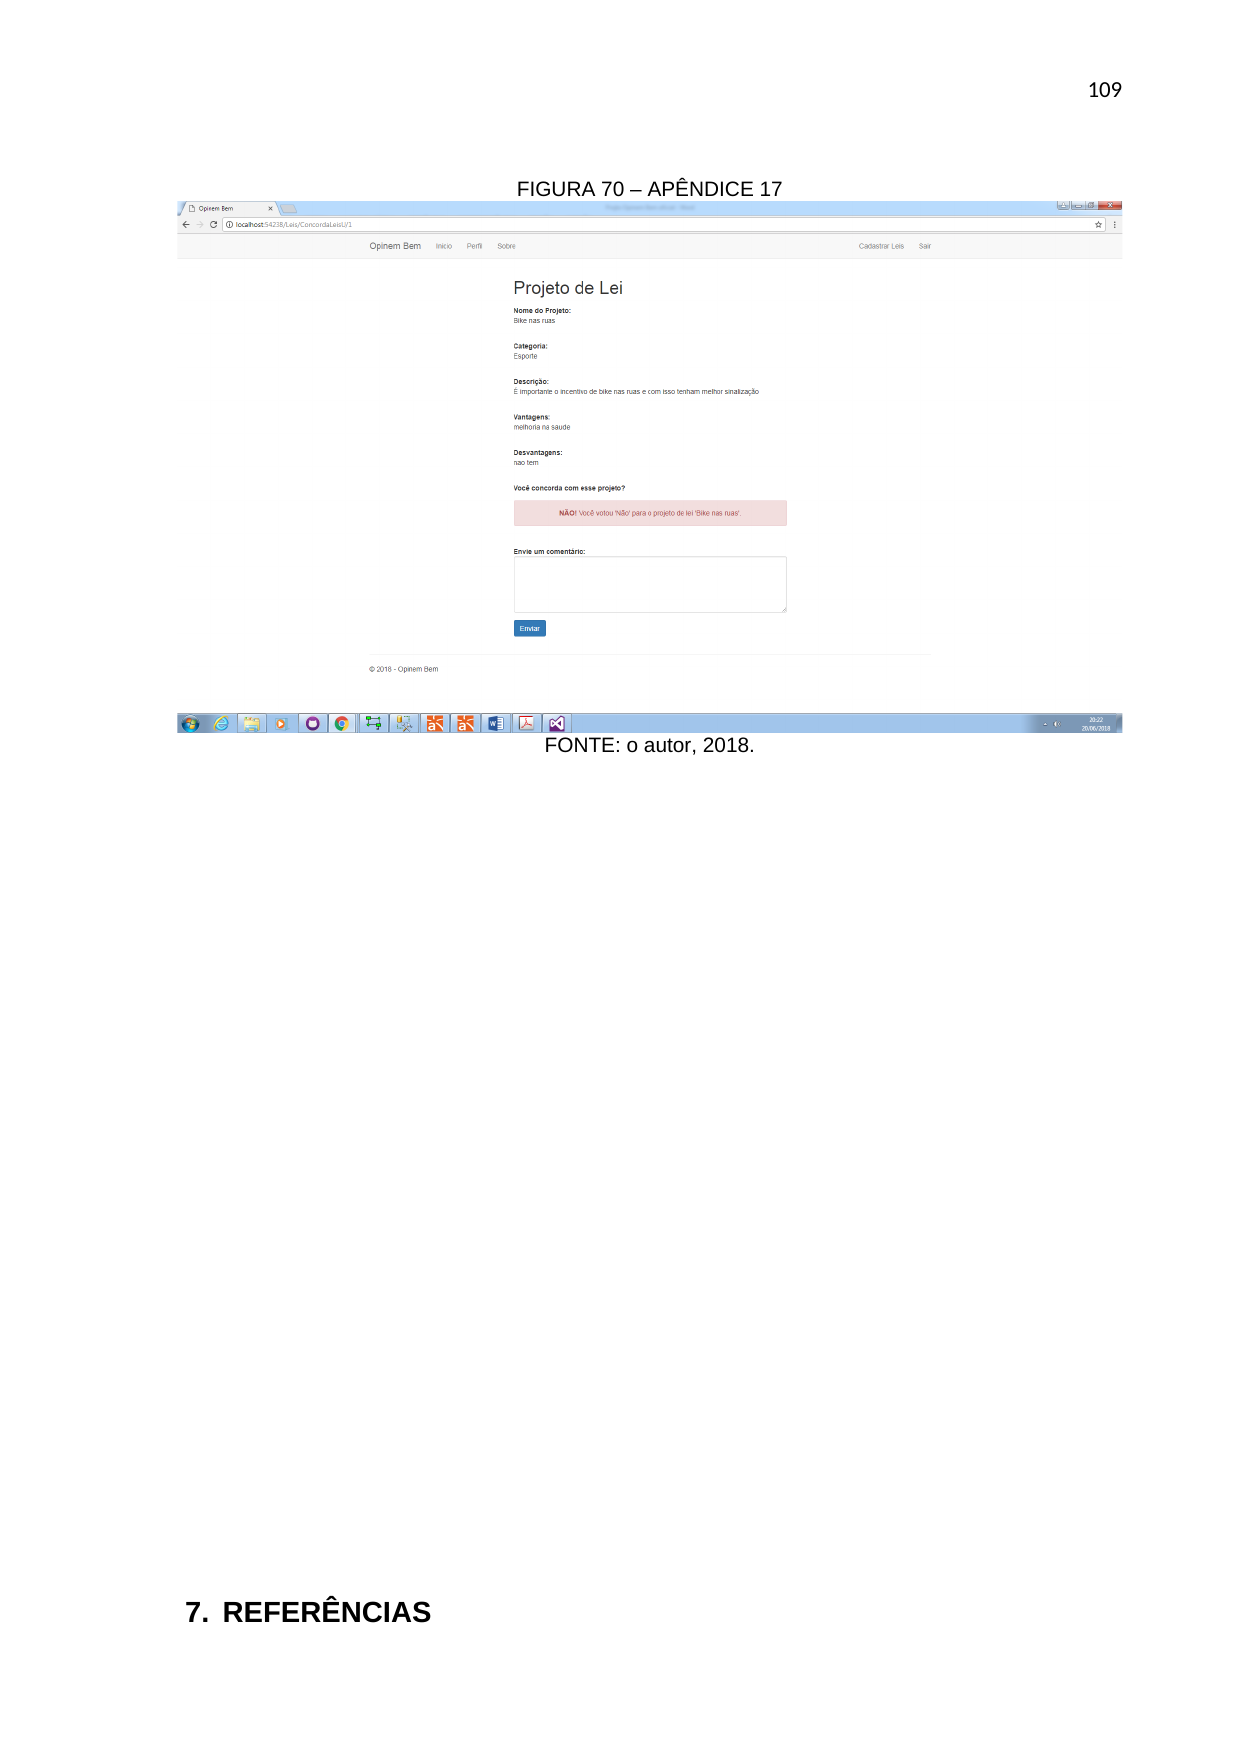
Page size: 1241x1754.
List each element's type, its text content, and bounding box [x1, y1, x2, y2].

text REFERÊNCIAS [185, 1595, 1122, 1629]
text FONTE: o autor, 2018. [177, 733, 1122, 757]
text FIGURA 70 – APÊNDICE 17 [177, 177, 1122, 201]
picture [177, 201, 1123, 733]
